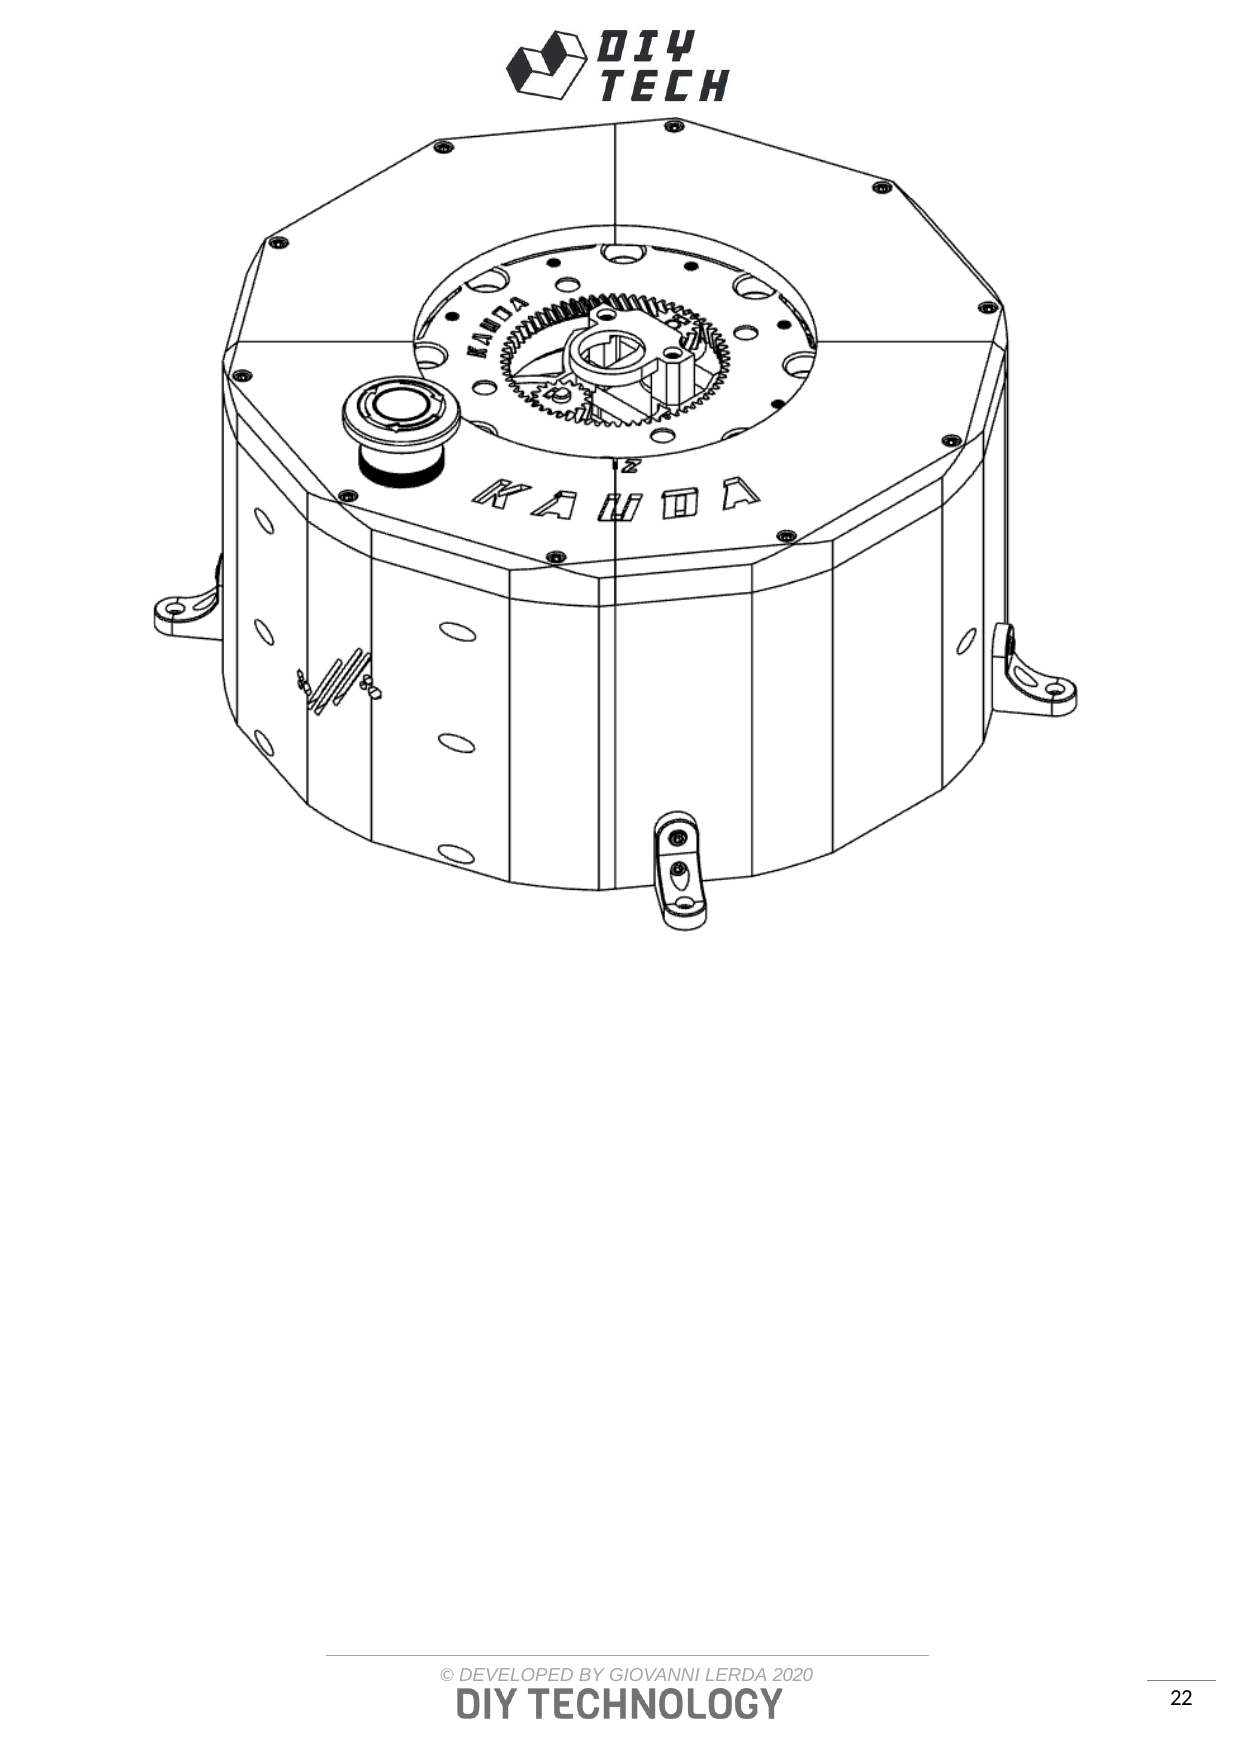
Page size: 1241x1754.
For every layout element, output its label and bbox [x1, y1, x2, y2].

picture [457, 1688, 783, 1719]
picture [153, 117, 1078, 932]
picture [502, 29, 731, 102]
